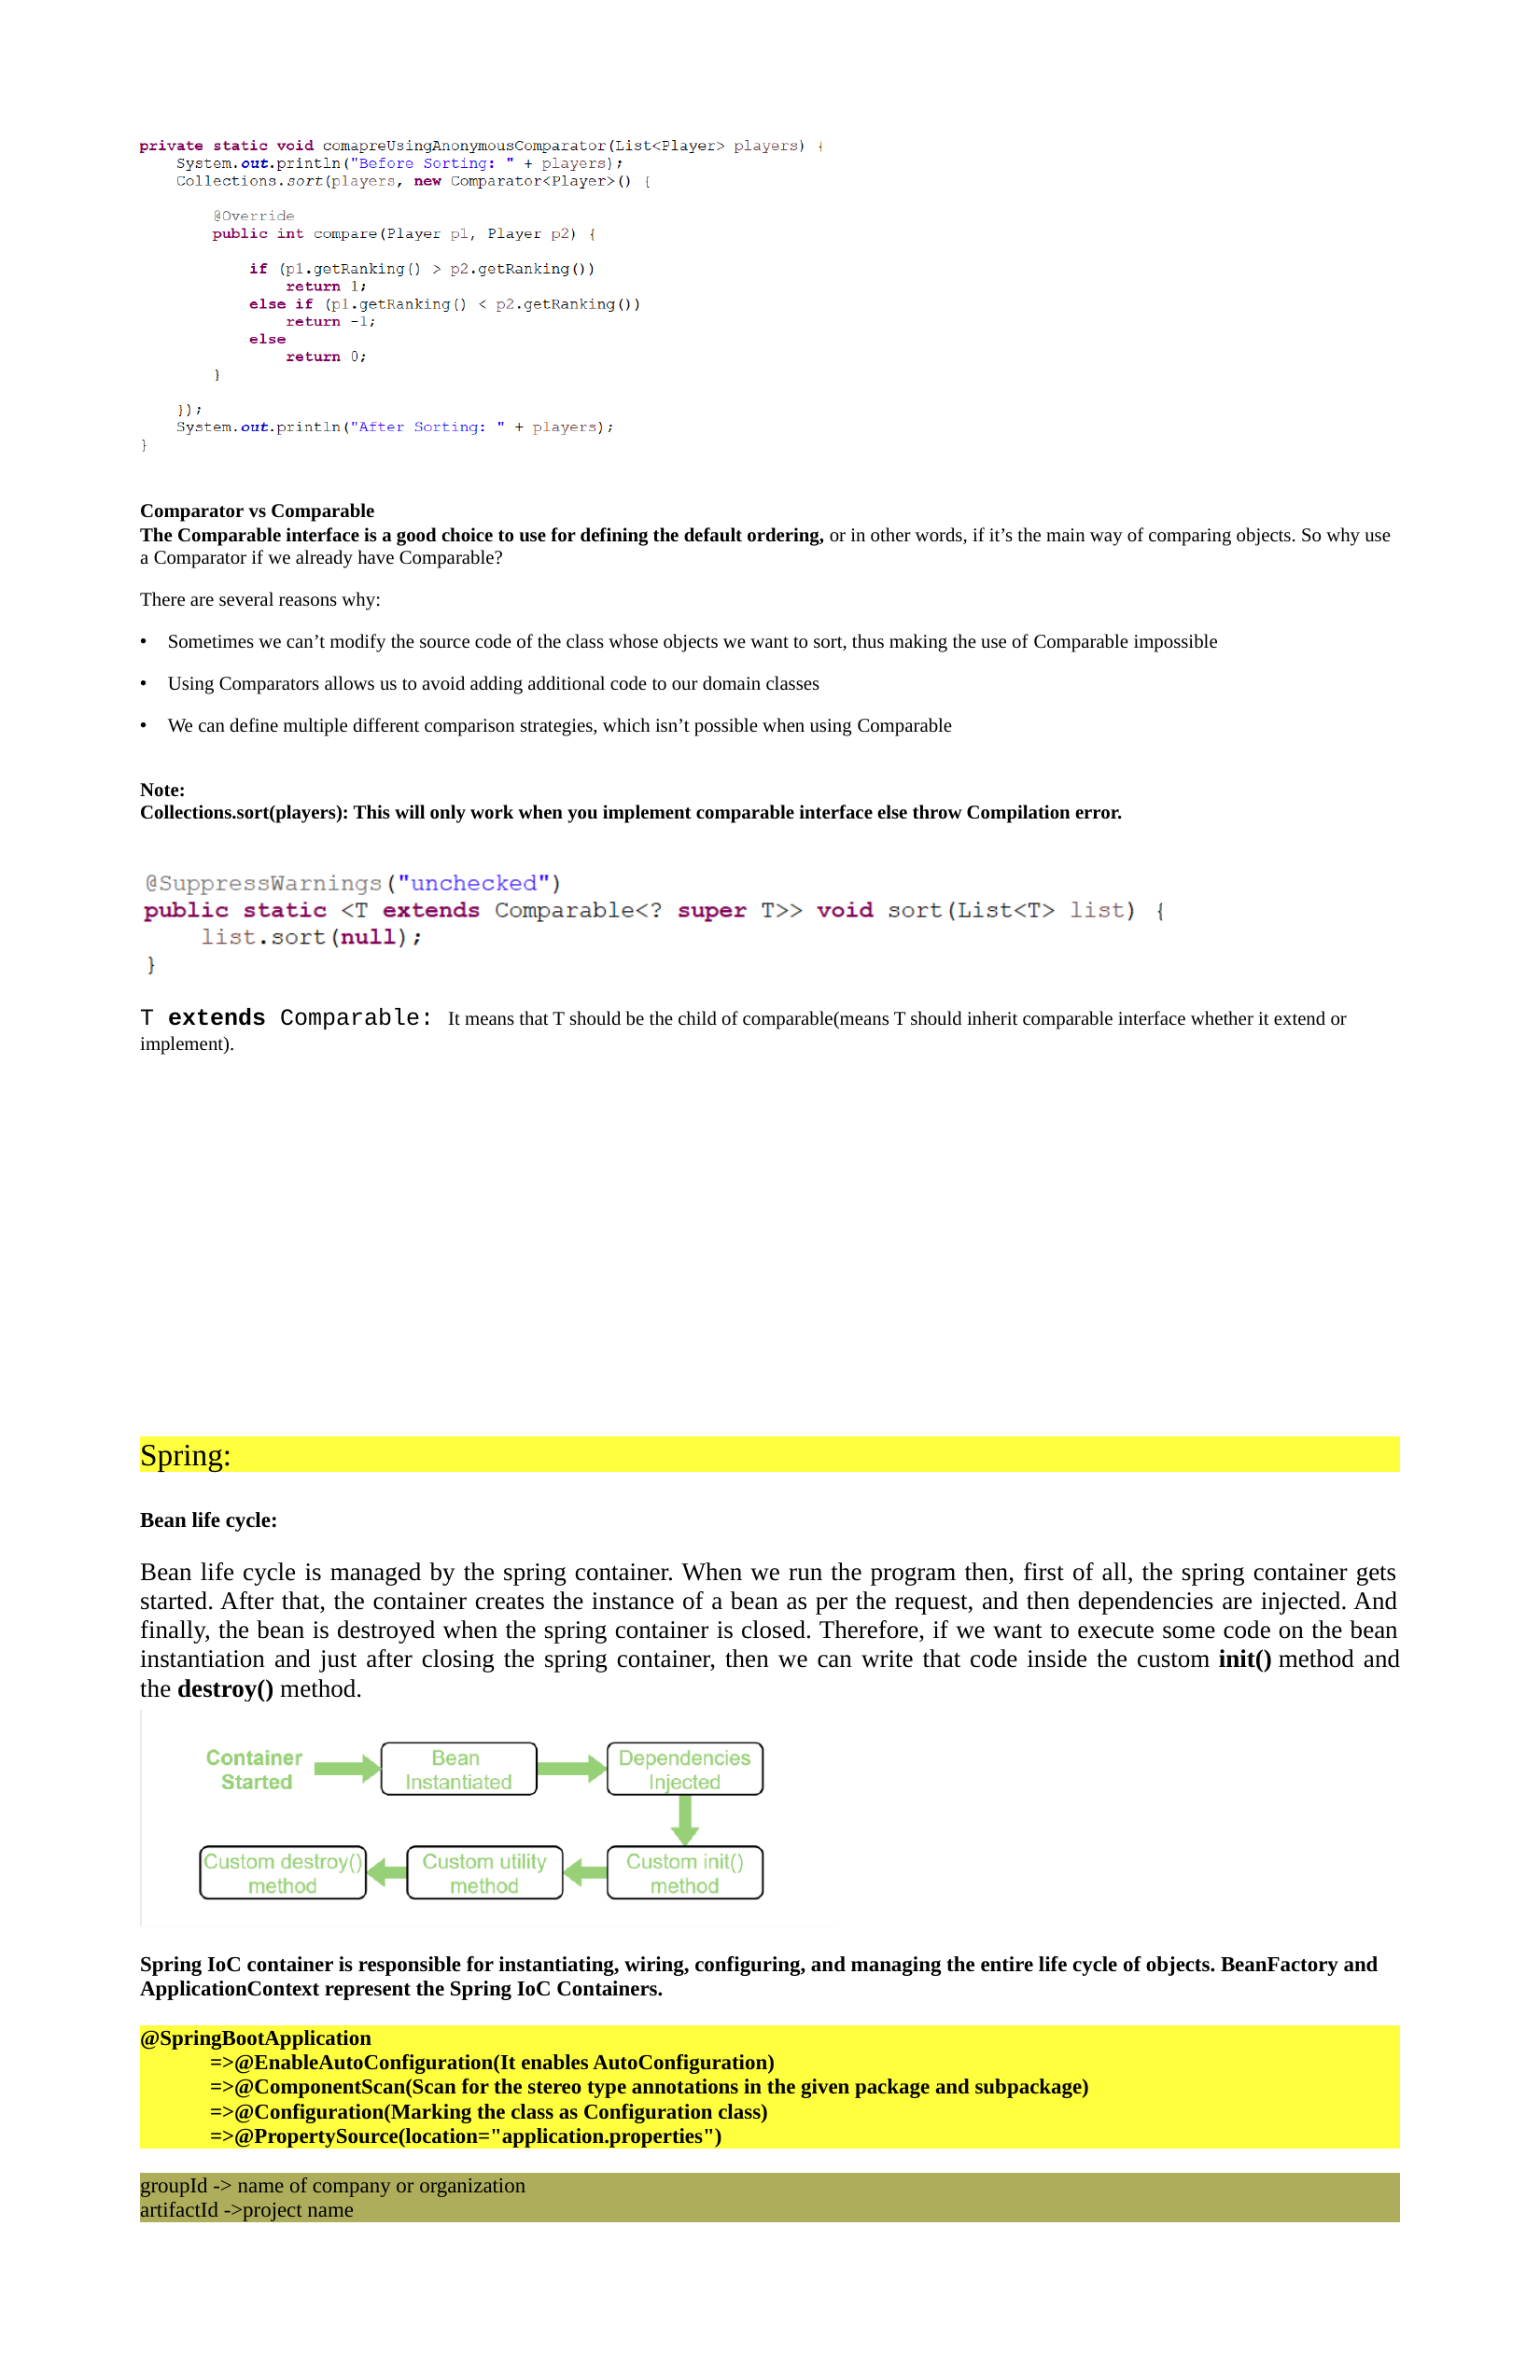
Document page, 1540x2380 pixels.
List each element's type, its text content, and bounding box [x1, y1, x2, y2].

text There are several reasons why: [140, 588, 1400, 610]
text Bean life cycle: [140, 1507, 1400, 1533]
list We can define multiple different comparison strategies, which isn’t possible when using Comparable [140, 714, 1400, 736]
list Sometimes we can’t modify the source code of the class whose objects we want to sort, thus making the use of Comparable impossible [140, 630, 1400, 652]
picture [140, 140, 822, 452]
text @SpringBootApplication [140, 2025, 1400, 2050]
text Bean life cycle is managed by the spring container. When we run the program then, first of all, the spring container gets started. After that, the container creates the instance of a bean as per the request, and then dependencies are injected. And finally, the bean is destroyed when the spring container is closed. Therefore, if we want to execute some code on the bean instantiation and just after closing the spring container, then we can write that code inside the custom init() method and the destroy() method. [140, 1557, 1400, 1702]
text =>@Configuration(Marking the class as Configuration class) [140, 2099, 1400, 2123]
text Spring: [140, 1436, 1400, 1472]
picture [140, 1701, 845, 1927]
picture [140, 868, 1163, 979]
list Using Comparators allows us to avoid adding additional code to our domain classes [140, 672, 1400, 694]
text =>@ComponentScan(Scan for the stereo type annotations in the given package and subpackage) [140, 2075, 1400, 2099]
text Note: Collections.sort(players): This will only work when you implement comparable interface else throw Compilation error. [140, 778, 1400, 823]
text ApplicationContext represent the Spring IoC Containers. [140, 1976, 1400, 2000]
text The Comparable interface is a good choice to use for defining the default ordering, or in other words, if it’s the main way of comparing objects. So why use a Comparator if we already have Comparable? [140, 524, 1400, 568]
text groupId -> name of company or organization artifactId ->project name [140, 2173, 1400, 2222]
text =>@PropertySource(location="application.properties") [140, 2123, 1400, 2149]
text T extends Comparable: It means that T should be the child of comparable(means T should inherit comparable interface whether it extend or implement). [140, 1005, 1400, 1055]
subtitle Comparator vs Comparable [140, 499, 1400, 522]
text =>@EnableAutoConfiguration(It enables AutoConfiguration) [140, 2050, 1400, 2075]
text Spring IoC container is responsible for instantiating, wiring, configuring, and managing the entire life cycle of objects. BeanFactory and [140, 1952, 1400, 1976]
